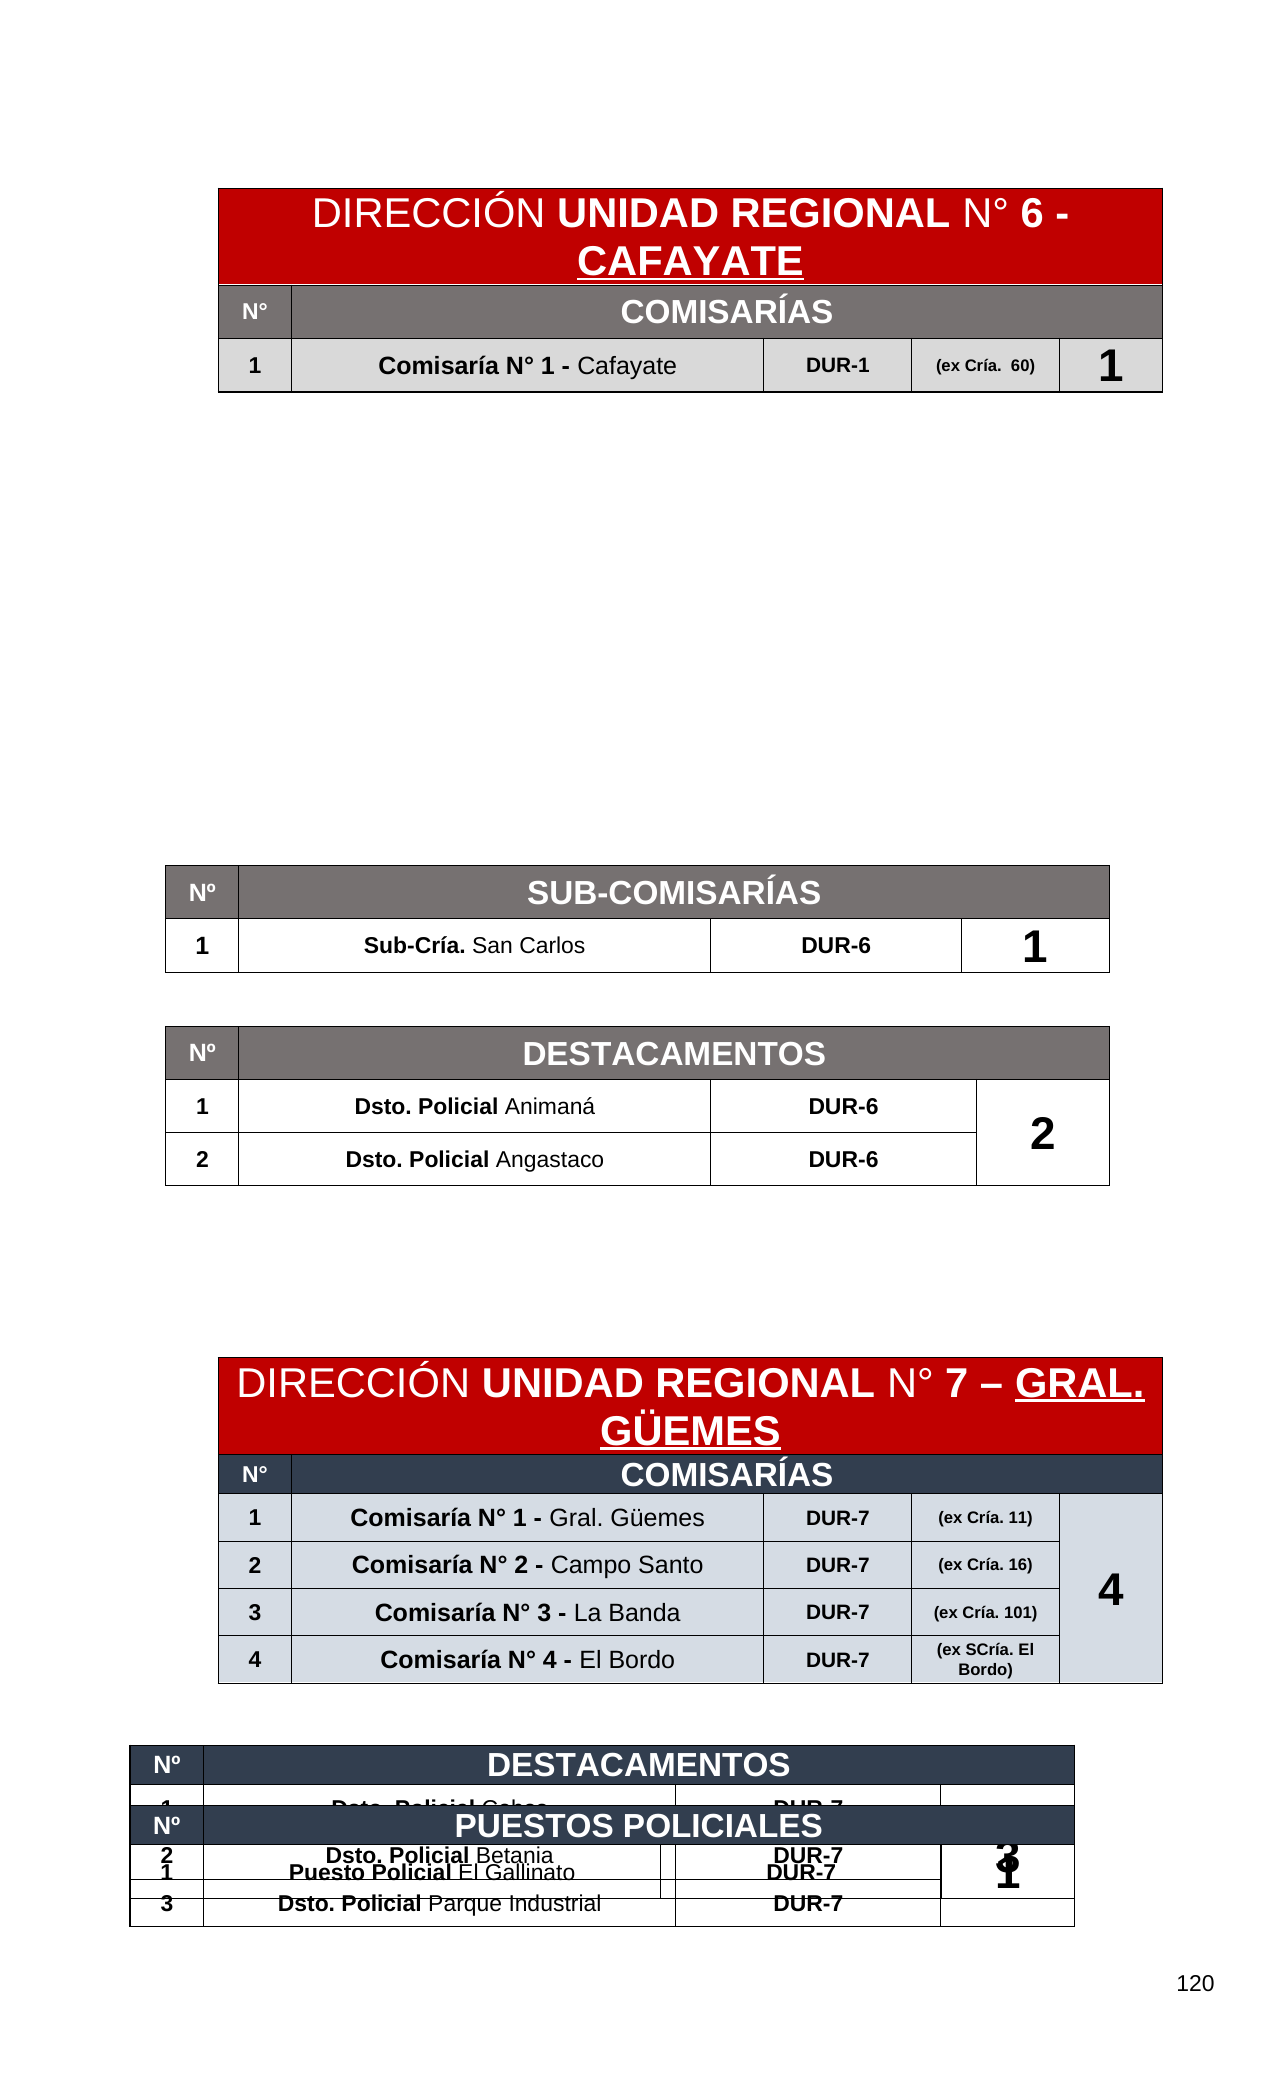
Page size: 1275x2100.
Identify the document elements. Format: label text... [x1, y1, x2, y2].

table_cell 3 [219, 1589, 291, 1635]
table_cell Dsto. Policial Cobos [204, 1785, 675, 1805]
table_cell DUR-6 [711, 1133, 976, 1185]
table_cell N° [219, 286, 291, 338]
table_cell COMISARÍAS [292, 1455, 1162, 1493]
table_cell DUR-7 [676, 1899, 940, 1926]
table_cell DUR-7 [661, 1845, 941, 1898]
table_cell Dsto. Policial Parque Industrial [204, 1899, 675, 1926]
table_cell DUR-1 [764, 339, 911, 391]
table_cell Sub-Cría. San Carlos [239, 919, 710, 972]
table_cell 1 [962, 919, 1109, 972]
table_cell 3 [131, 1899, 203, 1926]
table_header PUESTOS POLICIALES [204, 1806, 1074, 1844]
table_cell 1 [219, 1494, 291, 1541]
table_cell Comisaría N° 1 - Cafayate [292, 339, 763, 391]
table_header DESTACAMENTOS [239, 1027, 1109, 1079]
table_cell DUR-7 [764, 1494, 911, 1541]
table_header DESTACAMENTOS [204, 1746, 1074, 1784]
table_cell DUR-6 [711, 1080, 976, 1132]
table_cell Dsto. Policial Animaná [239, 1080, 710, 1132]
table_header Nº [131, 1746, 203, 1784]
table_cell (ex Cría. 11) [912, 1494, 1059, 1541]
table_cell 2 [166, 1133, 238, 1185]
table_cell (ex Cría. 60) [912, 339, 1059, 391]
table_cell 4 [219, 1636, 291, 1682]
table_cell DUR-7 [764, 1636, 911, 1682]
table_cell 4 [1060, 1494, 1162, 1682]
table_cell 3 [941, 1785, 1074, 1805]
table_cell (ex SCría. El Bordo) [912, 1636, 1059, 1682]
table_cell Comisaría N° 3 - La Banda [292, 1589, 763, 1635]
table_cell Puesto Policial El Gallinato [204, 1845, 660, 1898]
table_header DIRECCIÓN UNIDAD REGIONAL N° 7 – GRAL. GÜEMES [219, 1358, 1162, 1454]
table_cell 1 [219, 339, 291, 391]
table_cell Comisaría N° 4 - El Bordo [292, 1636, 763, 1682]
table_cell DUR-7 [764, 1589, 911, 1635]
table_header Nº [166, 1027, 238, 1079]
table_cell Comisaría N° 1 - Gral. Güemes [292, 1494, 763, 1541]
table_cell Dsto. Policial Angastaco [239, 1133, 710, 1185]
table_cell 1 [166, 919, 238, 972]
table_cell DUR-6 [711, 919, 961, 972]
table_cell 2 [219, 1542, 291, 1588]
table_header Nº [131, 1806, 203, 1844]
table_cell 2 [977, 1080, 1109, 1185]
table_cell COMISARÍAS [292, 286, 1162, 338]
table_cell Comisaría N° 2 - Campo Santo [292, 1542, 763, 1588]
table_cell DUR-7 [676, 1785, 940, 1805]
table_cell 1 [166, 1080, 238, 1132]
table_cell (ex Cría. 16) [912, 1542, 1059, 1588]
table_cell 1 [131, 1785, 203, 1805]
table_cell 1 [131, 1845, 203, 1898]
table_header Nº [166, 866, 238, 918]
table_header SUB-COMISARÍAS [239, 866, 1109, 918]
table_cell (ex Cría. 101) [912, 1589, 1059, 1635]
table_cell DUR-7 [764, 1542, 911, 1588]
table_cell 3 [941, 1899, 1074, 1926]
table_cell 1 [1060, 339, 1162, 391]
table_header DIRECCIÓN UNIDAD REGIONAL N° 6 - CAFAYATE [219, 189, 1162, 284]
table_cell 1 [942, 1845, 1074, 1898]
table_cell N° [219, 1455, 291, 1493]
